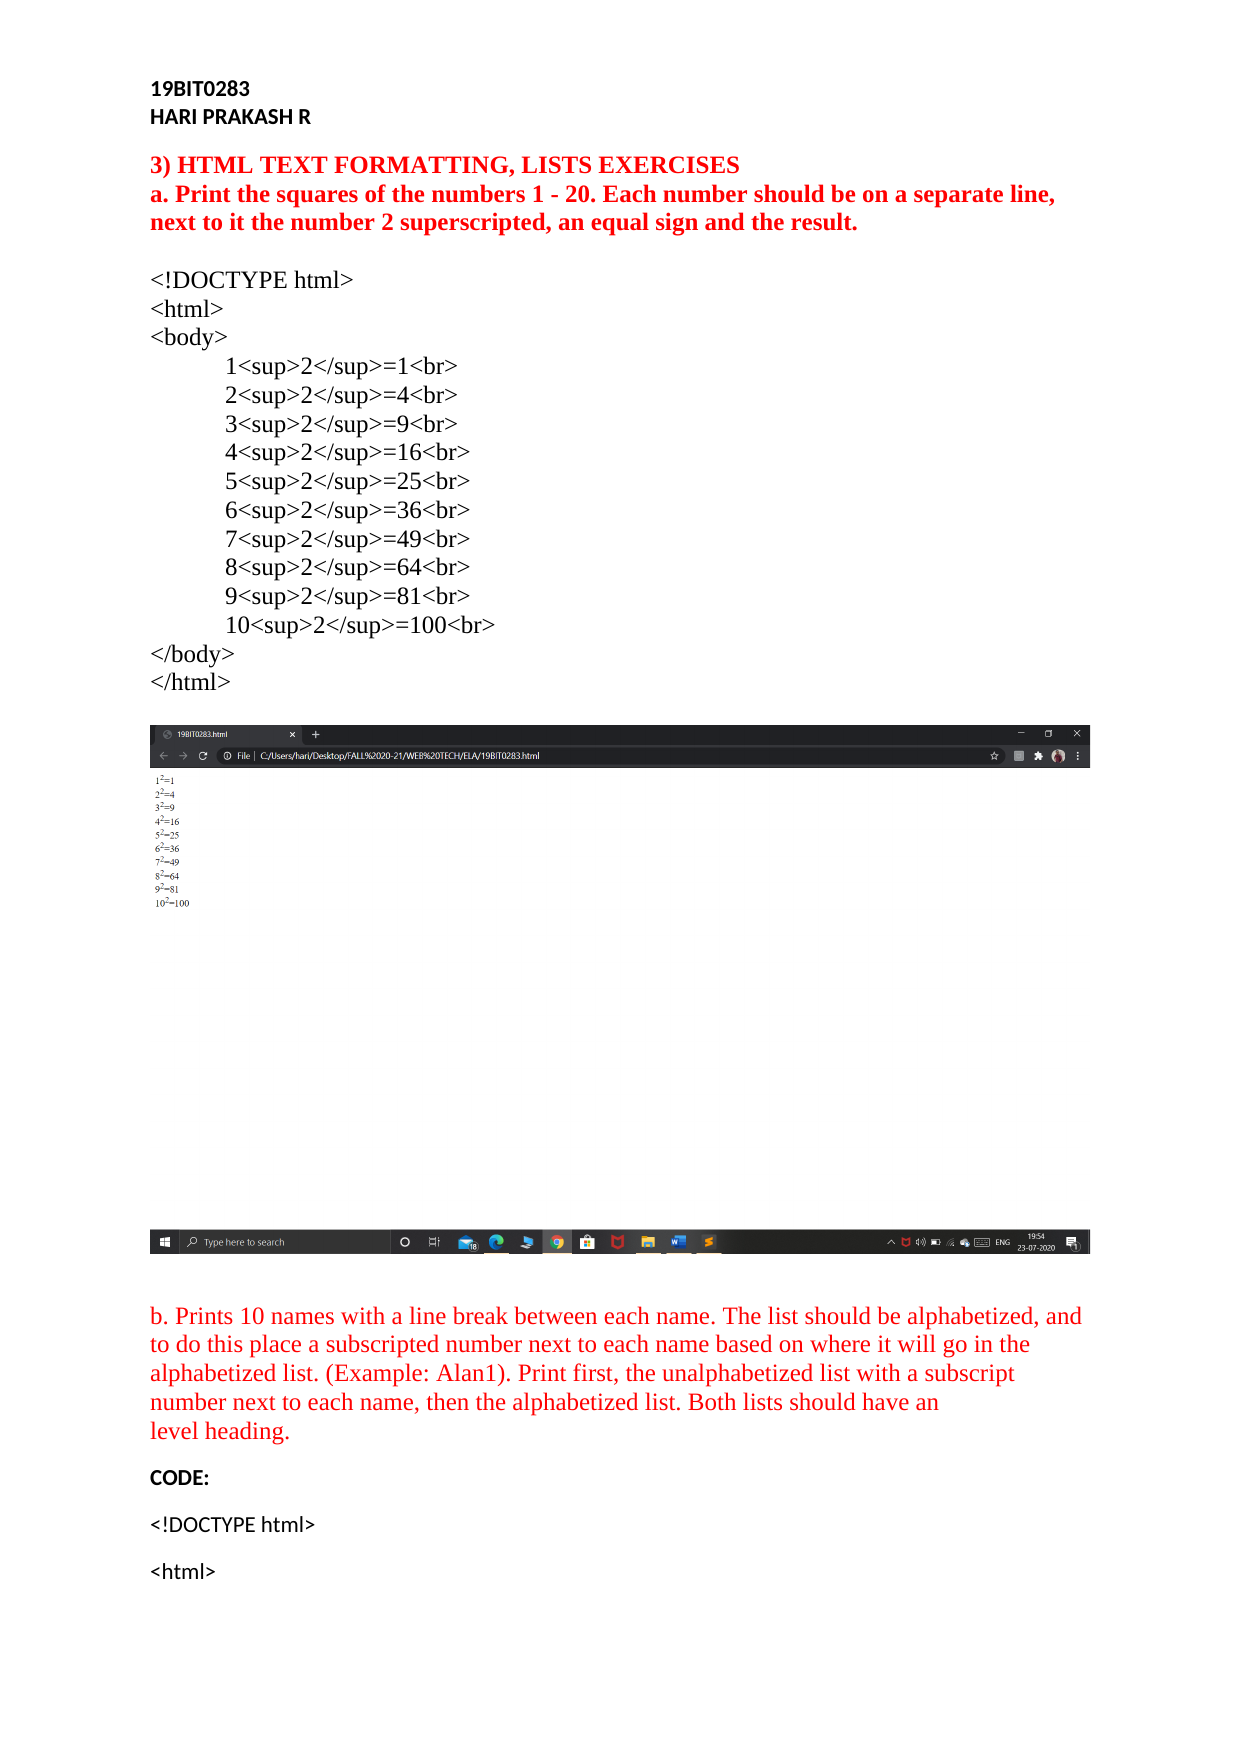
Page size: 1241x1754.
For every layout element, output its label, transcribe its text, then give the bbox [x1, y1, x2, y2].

text a. Print the squares of the numbers 1 - 20. Each number should be on a separate line, next to it the number 2 superscripted, an equal sign and the result. [150, 179, 1090, 236]
text <html> [150, 294, 1090, 322]
text 7<sup>2</sup>=49<br> [150, 524, 1090, 552]
text <html> [150, 1557, 1090, 1585]
text <!DOCTYPE html> [150, 265, 1090, 294]
text 8<sup>2</sup>=64<br> [150, 552, 1090, 581]
text </html> [150, 667, 1090, 696]
text 10<sup>2</sup>=100<br> [150, 610, 1090, 639]
text CODE: [150, 1463, 1090, 1491]
picture [150, 725, 1091, 1254]
text 3<sup>2</sup>=9<br> [150, 409, 1090, 437]
text 1<sup>2</sup>=1<br> [150, 351, 1090, 380]
text 3) HTML TEXT FORMATTING, LISTS EXERCISES [150, 150, 1090, 179]
text 5<sup>2</sup>=25<br> [150, 466, 1090, 495]
text 9<sup>2</sup>=81<br> [150, 581, 1090, 610]
text b. Prints 10 names with a line break between each name. The list should be alphabetized, and to do this place a subscripted number next to each name based on where it will go in the alphabetized list. (Example: Alan1). Print first, the unalphabetized list with a subscript number next to each name, then the alphabetized list. Both lists should have an [150, 1301, 1090, 1416]
text 4<sup>2</sup>=16<br> [150, 437, 1090, 466]
text <!DOCTYPE html> [150, 1510, 1090, 1538]
text </body> [150, 639, 1090, 667]
text 6<sup>2</sup>=36<br> [150, 495, 1090, 524]
text level heading. [150, 1416, 1090, 1444]
text 2<sup>2</sup>=4<br> [150, 380, 1090, 409]
text <body> [150, 322, 1090, 351]
